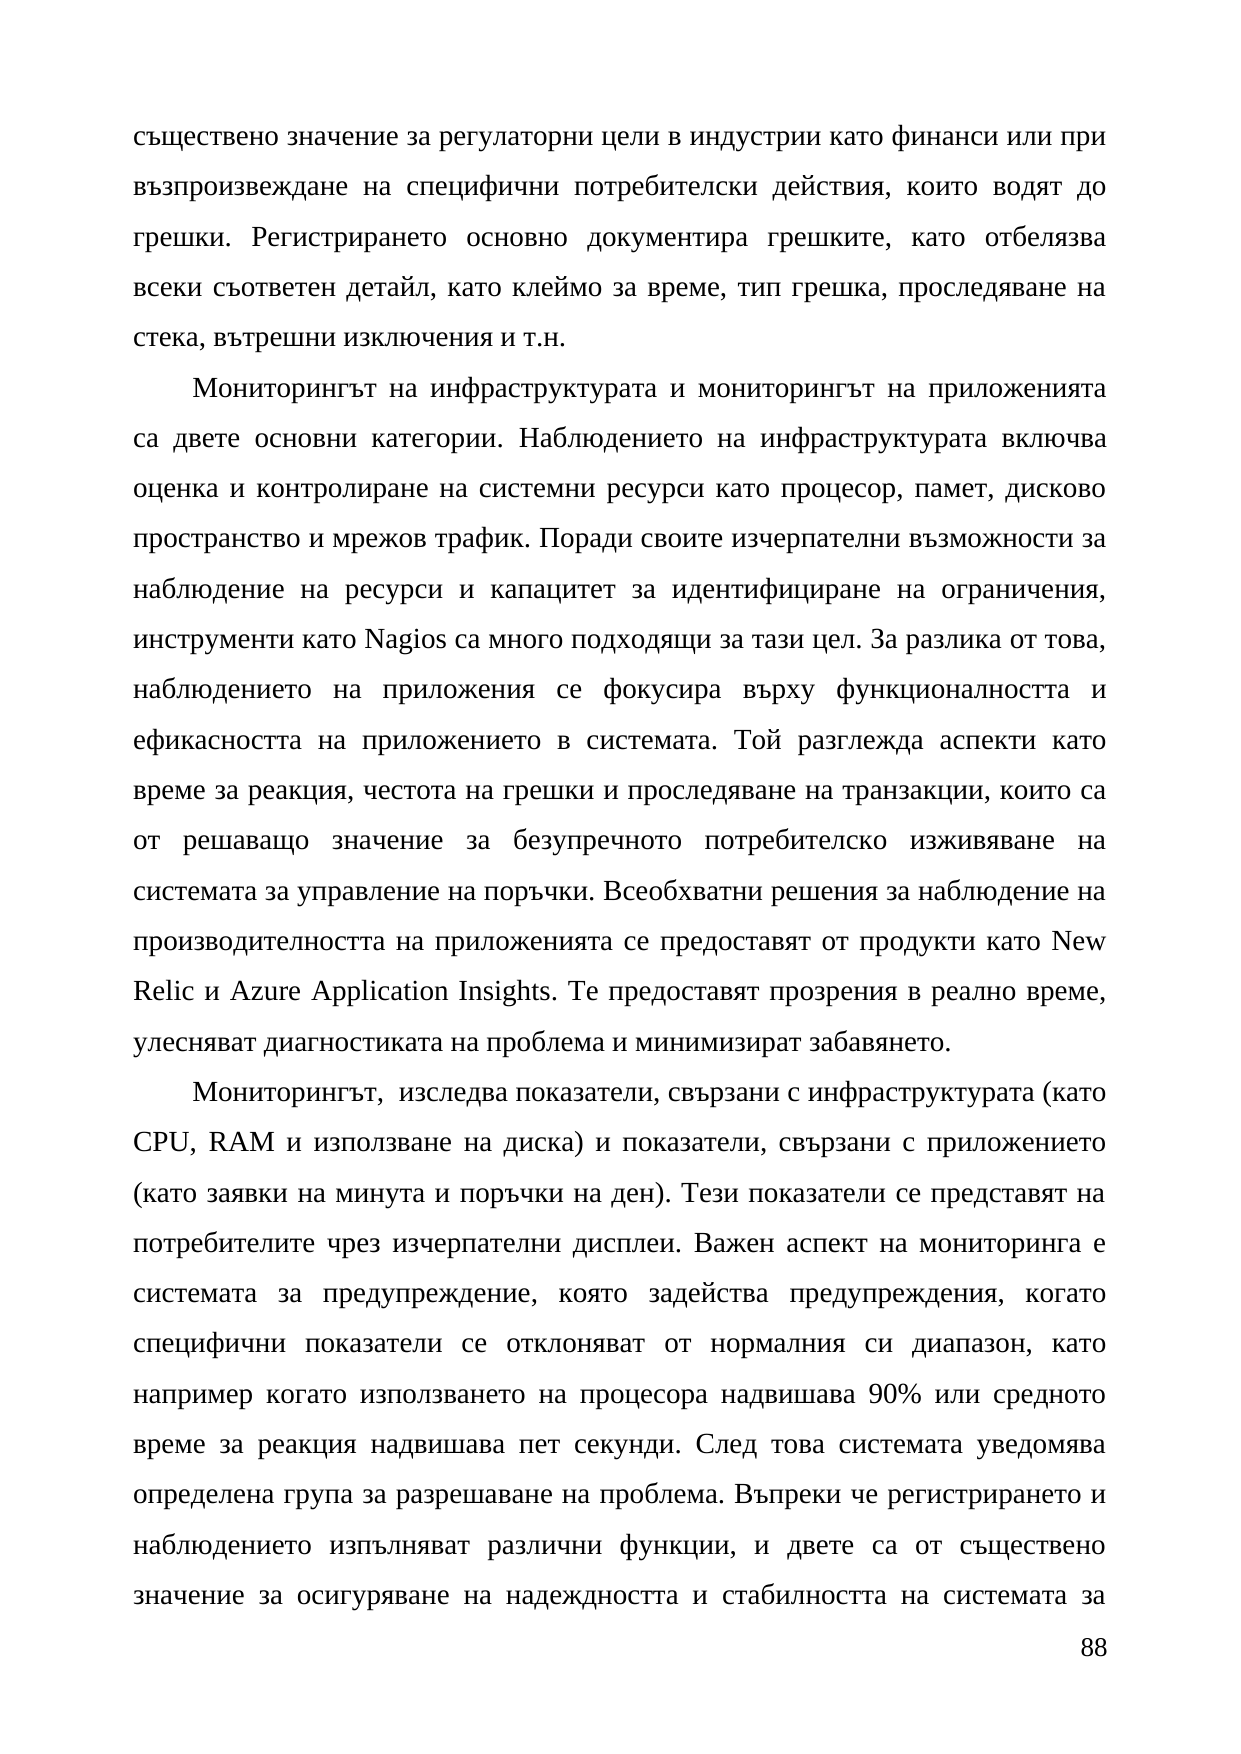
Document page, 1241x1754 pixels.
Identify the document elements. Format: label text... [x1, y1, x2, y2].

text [133, 1074, 1107, 1611]
text Мониторингът на инфраструктурата и мониторингът на приложенията са двете основни категории. Наблюдението на инфраструктурата включва оценка и контролиране на системни ресурси като процесор, памет, дисково пространство и мрежов трафик. Поради своите изчерпателни възможности за наблюдение на ресурси и капацитет за идентифициране на ограничения, инструменти като Nagios са много подходящи за тази цел. За разлика от това, наблюдението на приложения се фокусира върху функционалността и ефикасността на приложението в системата. Той разглежда аспекти като време за реакция, честота на грешки и проследяване на транзакции, които са от решаващо значение за безупречното потребителско изживяване на системата за управление на поръчки. Всеобхватни решения за наблюдение на производителността на приложенията се предоставят от продукти като New Relic и Azure Application Insights. Те предоставят прозрения в реално време, улесняват диагностиката на проблема и минимизират забавянето. [133, 370, 1107, 1057]
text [133, 118, 1107, 353]
